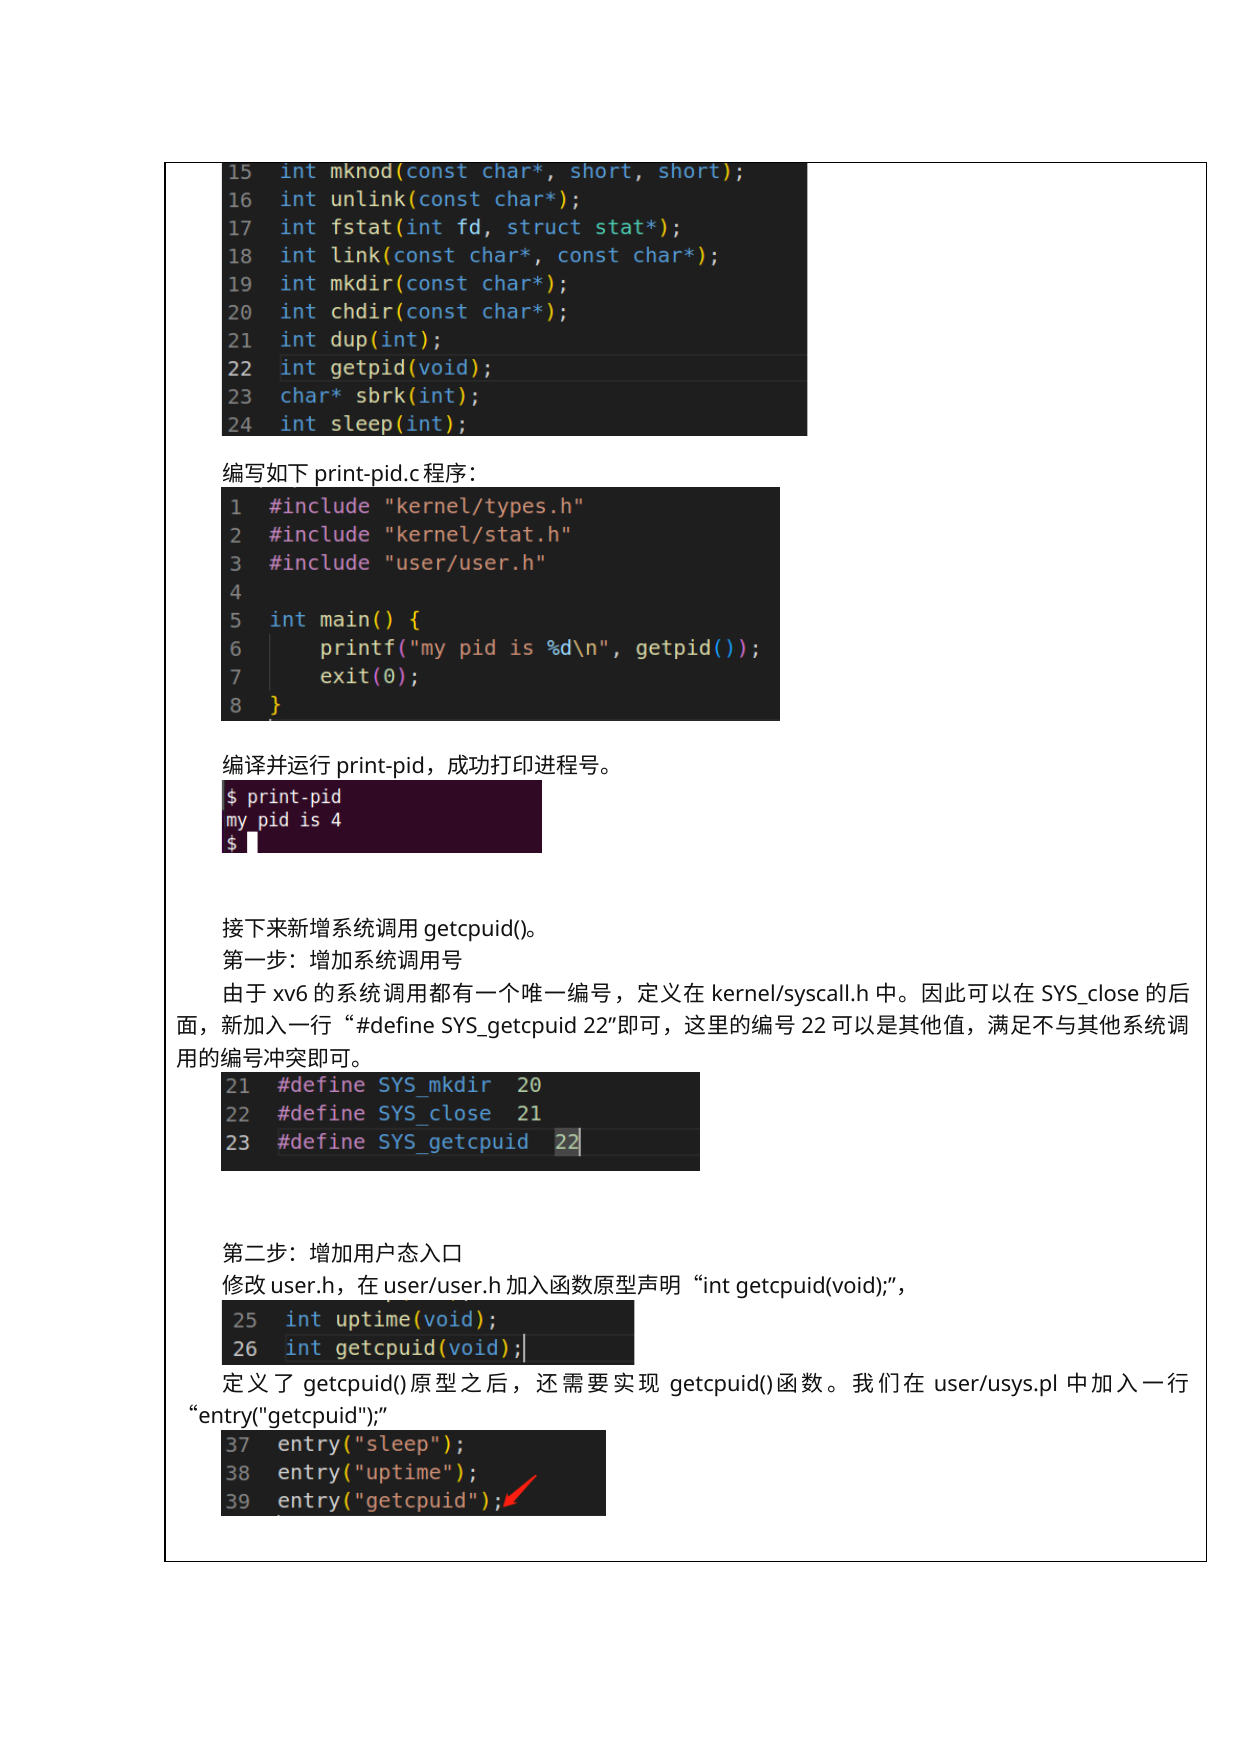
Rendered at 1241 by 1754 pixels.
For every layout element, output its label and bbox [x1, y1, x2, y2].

picture [221, 487, 780, 721]
picture [221, 1300, 635, 1365]
picture [221, 163, 808, 436]
picture [221, 1430, 606, 1516]
picture [221, 780, 542, 853]
picture [221, 1072, 700, 1171]
table_header [166, 163, 1206, 1561]
